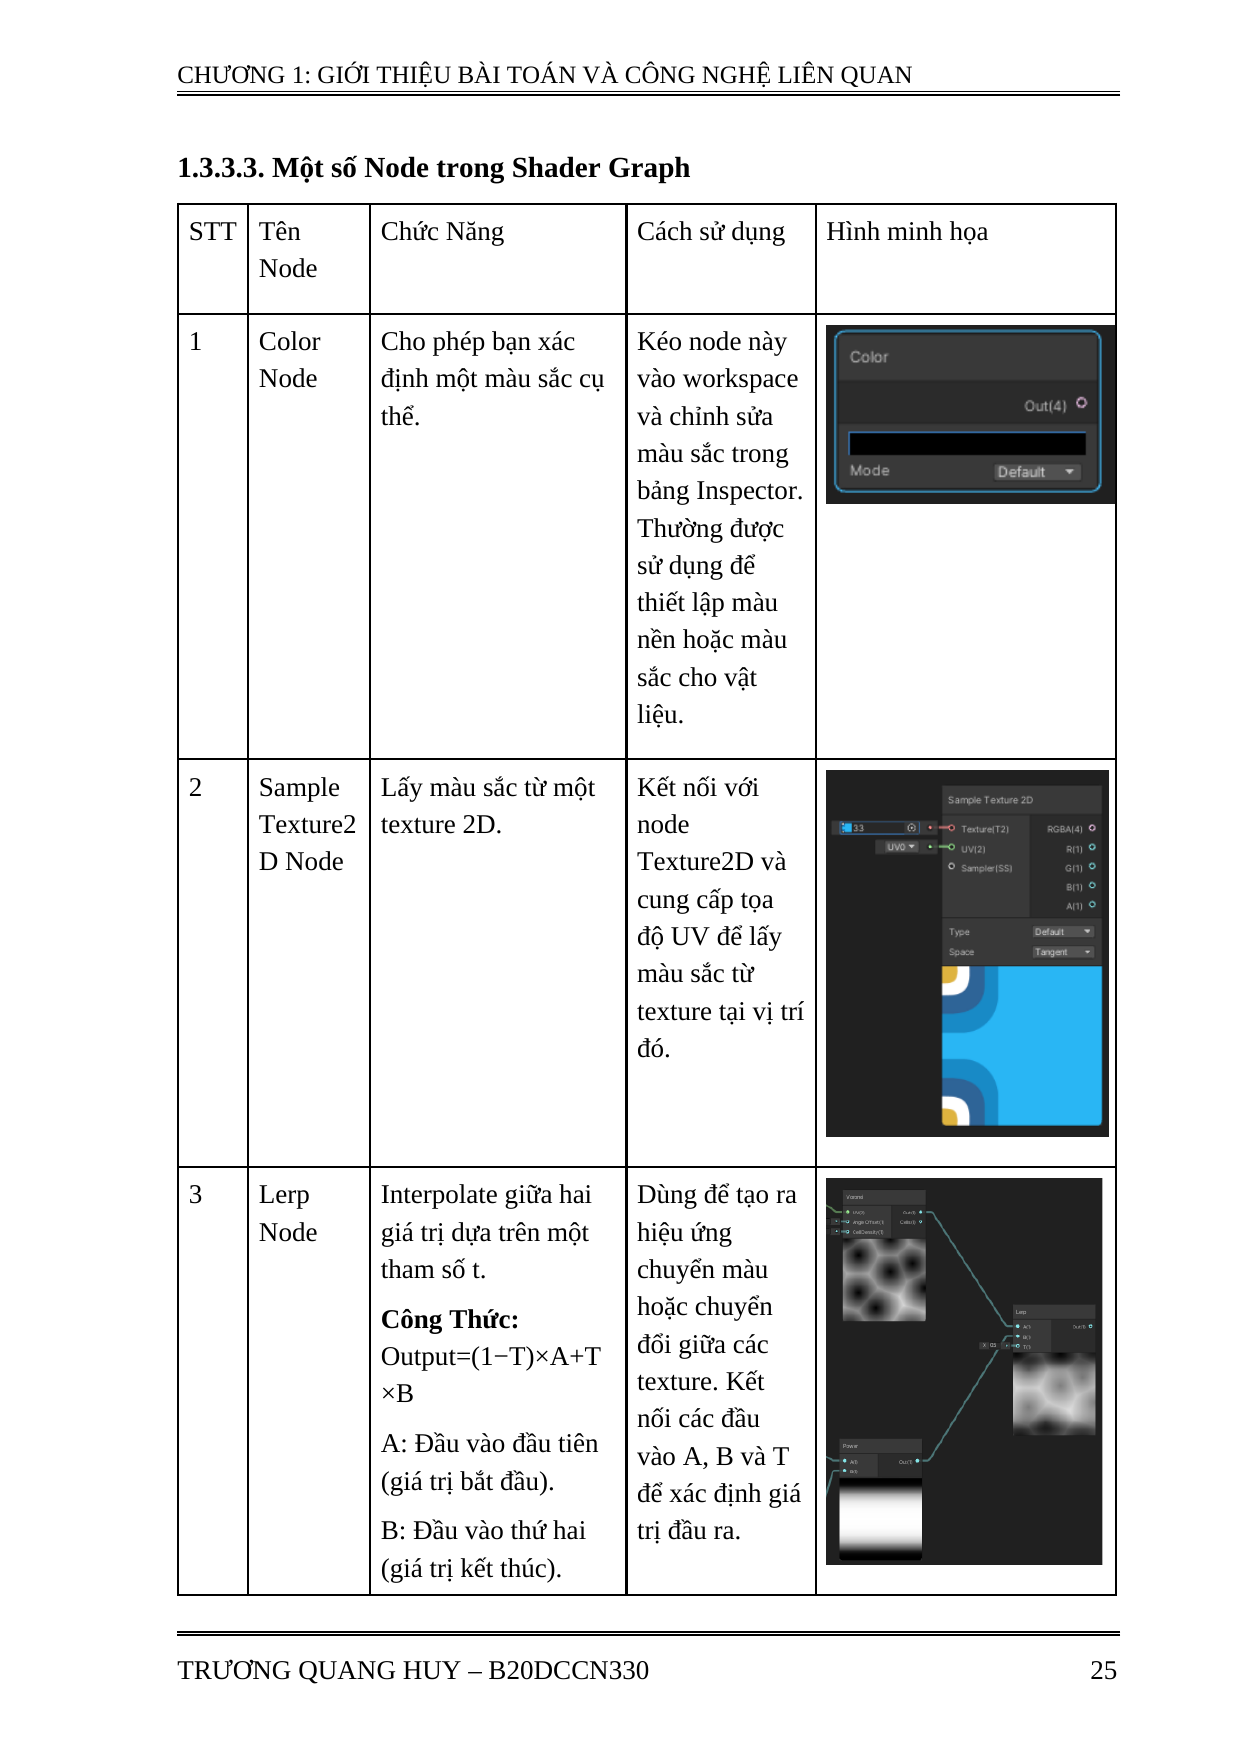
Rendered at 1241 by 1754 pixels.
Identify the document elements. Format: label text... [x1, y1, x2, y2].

picture [826, 1178, 1103, 1565]
table_header Tên Node [249, 205, 369, 313]
table_header Cách sử dụng [628, 205, 815, 313]
table_cell Lấy màu sắc từ một texture 2D. [371, 760, 625, 1166]
table_cell [817, 1168, 1115, 1594]
table_header Hình minh họa [817, 205, 1115, 313]
table_cell [817, 760, 1115, 1166]
table_cell Kéo node này vào workspace và chỉnh sửa màu sắc trong bảng Inspector. Thường được sử dụng để thiết lập màu nền hoặc màu sắc cho vật liệu. [628, 315, 815, 758]
picture [826, 325, 1116, 504]
table_cell Lerp Node [249, 1168, 369, 1594]
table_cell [628, 1168, 815, 1594]
subtitle 1.3.3.3. Một số Node trong Shader Graph [177, 150, 1120, 183]
table_cell 3 [179, 1168, 247, 1594]
table_cell Kết nối với node Texture2D và cung cấp tọa độ UV để lấy màu sắc từ texture tại vị trí đó. [628, 760, 815, 1166]
table_cell [817, 315, 1115, 758]
table_cell 2 [179, 760, 247, 1166]
picture [826, 770, 1109, 1137]
table_header STT [179, 205, 247, 313]
table_header Chức Năng [371, 205, 625, 313]
table_cell Color Node [249, 315, 369, 758]
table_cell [371, 1168, 625, 1594]
table_cell 1 [179, 315, 247, 758]
table_cell Cho phép bạn xác định một màu sắc cụ thể. [371, 315, 625, 758]
table_cell Sample Texture2D Node [249, 760, 369, 1166]
